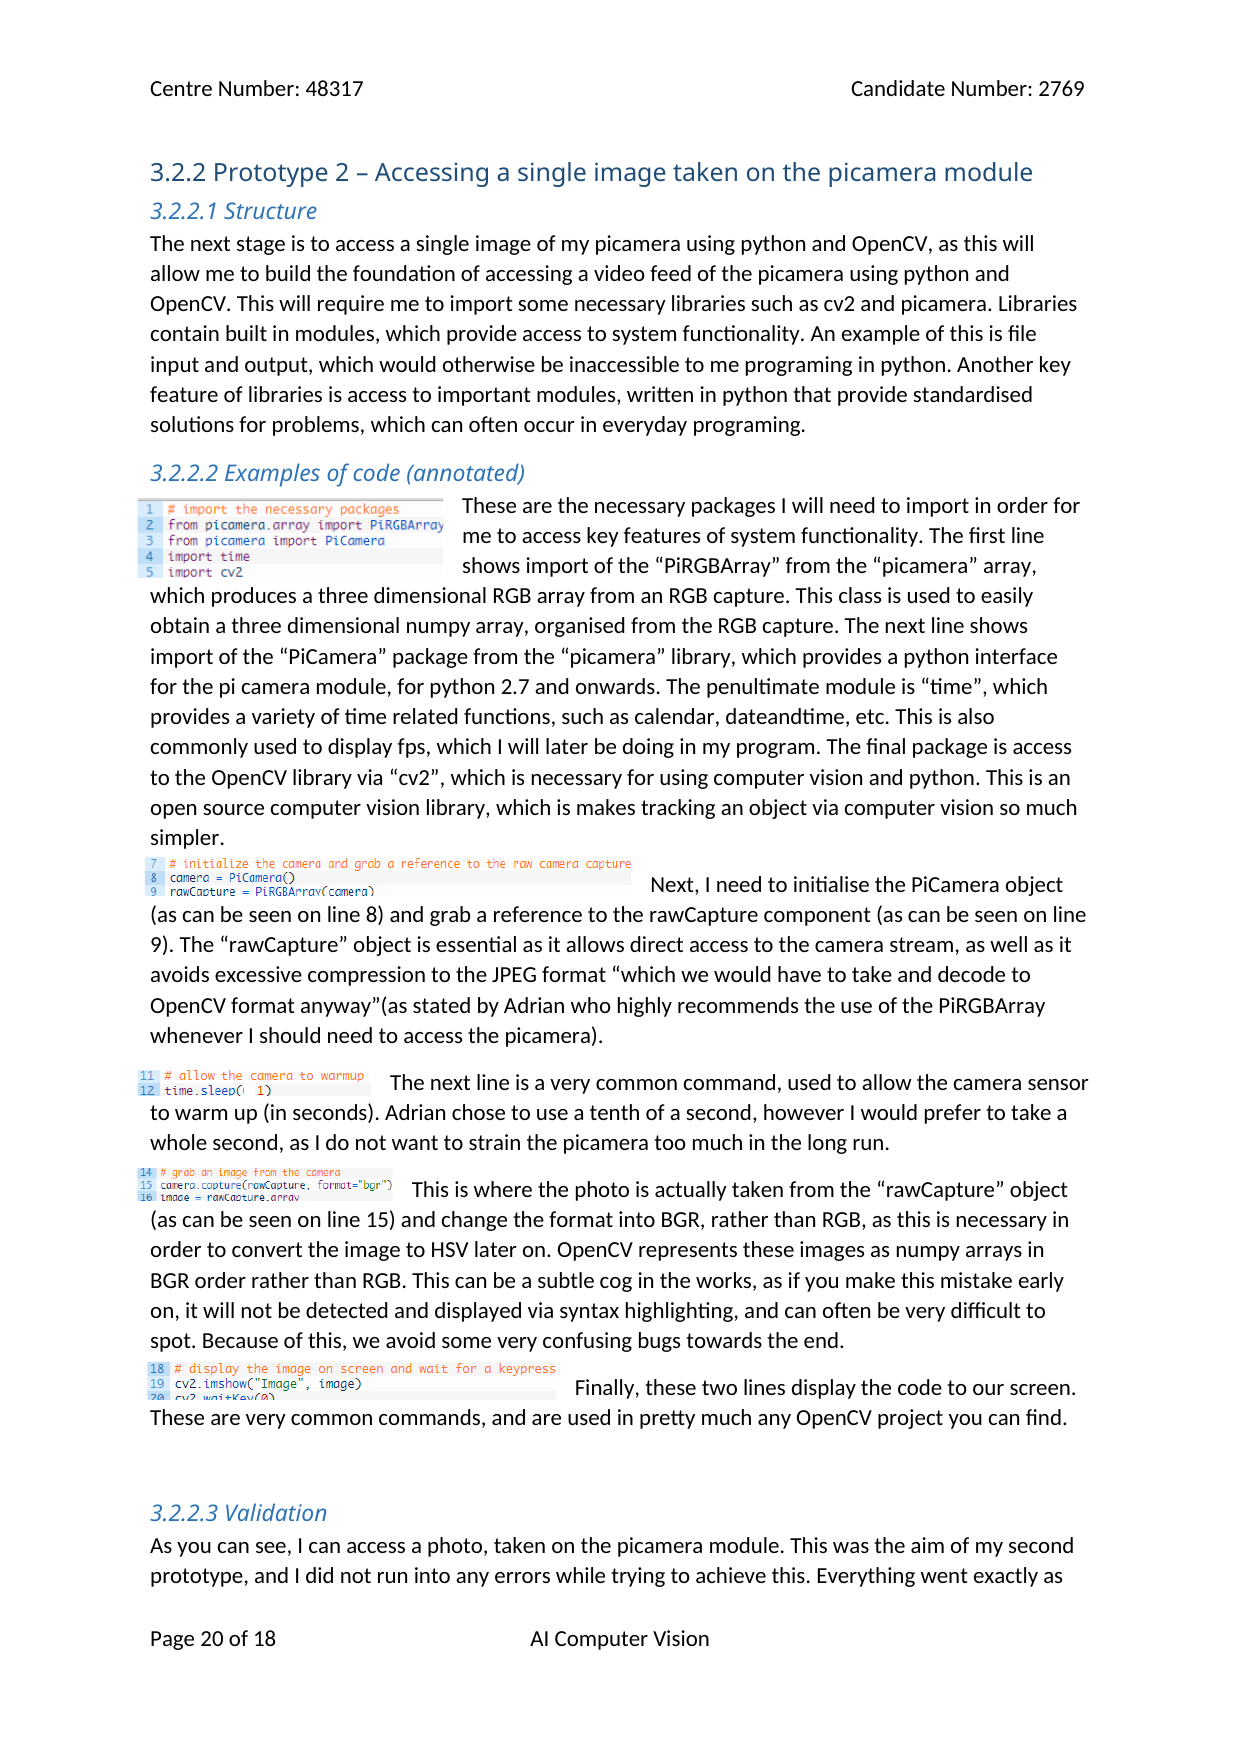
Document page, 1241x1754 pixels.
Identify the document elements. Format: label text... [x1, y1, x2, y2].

subtitle 3.2.2.2 Examples of code (annotated) [150, 457, 1090, 488]
subtitle 3.2.2 Prototype 2 – Accessing a single image taken on the picamera module [150, 154, 1090, 188]
text Finally, these two lines display the code to our screen. These are very common commands, and are used in pretty much any OpenCV project you can find. [150, 1373, 1090, 1431]
subtitle 3.2.2.3 Validation [150, 1497, 1090, 1528]
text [150, 1531, 1090, 1589]
text Next, I need to initialise the PiCamera object (as can be seen on line 8) and grab a reference to the rawCapture component (as can be seen on line 9). The “rawCapture” object is essential as it allows direct access to the camera stream, as well as it avoids excessive compression to the JPEG format “which we would have to take and decode to OpenCV format anyway”(as stated by Adrian who highly recommends the use of the PiRGBArray whenever I should need to access the picamera). [150, 870, 1090, 1049]
text The next line is a very common command, used to allow the camera sensor to warm up (in seconds). Adrian chose to use a tenth of a second, however I would prefer to take a whole second, as I do not want to strain the picamera too much in the long run. [150, 1068, 1090, 1156]
text These are the necessary packages I will need to import in order for me to access key features of system functionality. The first line shows import of the “PiRGBArray” from the “picamera” array, which produces a three dimensional RGB array from an RGB capture. This class is used to easily obtain a three dimensional numpy array, organised from the RGB capture. The next line shows import of the “PiCamera” package from the “picamera” library, which provides a python interface for the pi camera module, for python 2.7 and onwards. The penultimate module is “time”, which provides a variety of time related functions, such as calendar, dateandtime, etc. This is also commonly used to display fps, which I will later be doing in my program. The final package is access to the OpenCV library via “cv2”, which is necessary for using computer vision and python. This is an open source computer vision library, which is makes tracking an object via computer vision so much simpler. [150, 491, 1090, 851]
text This is where the photo is actually taken from the “rawCapture” object (as can be seen on line 15) and change the format into BGR, rather than RGB, as this is necessary in order to convert the image to HSV later on. OpenCV represents these images as numpy arrays in BGR order rather than RGB. This can be a subtle cog in the works, as if you make this mistake early on, it will not be detected and displayed via syntax highlighting, and can often be very difficult to spot. Because of this, we avoid some very confusing bugs towards the end. [150, 1175, 1090, 1354]
subtitle 3.2.2.1 Structure [150, 195, 1090, 226]
text The next stage is to access a single image of my picamera using python and OpenCV, as this will allow me to build the foundation of accessing a video feed of the picamera using python and OpenCV. This will require me to import some necessary libraries such as cv2 and picamera. Libraries contain built in modules, which provide access to system functionality. An example of this is file input and output, which would otherwise be inaccessible to me programing in python. Another key feature of libraries is access to important modules, written in python that provide standardised solutions for problems, which can often occur in everyday programing. [150, 229, 1090, 438]
